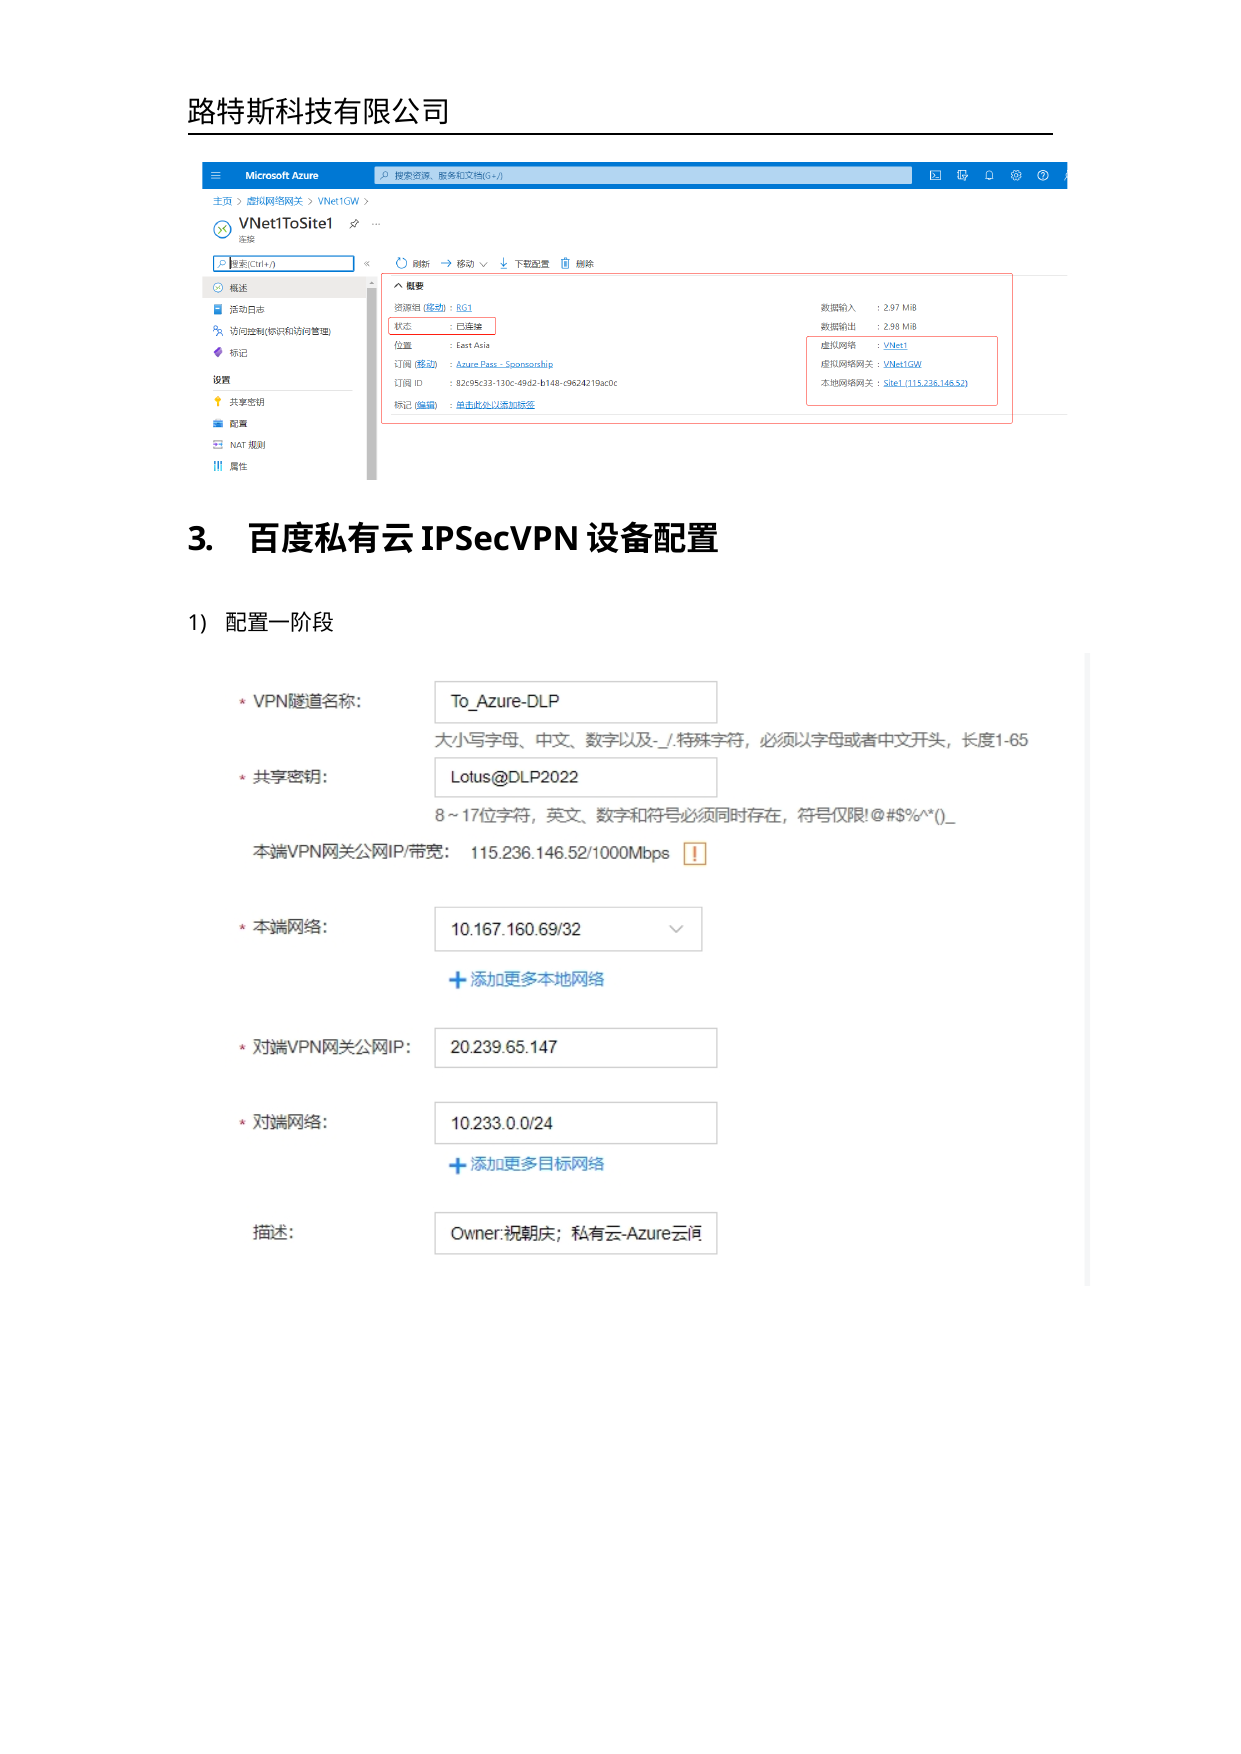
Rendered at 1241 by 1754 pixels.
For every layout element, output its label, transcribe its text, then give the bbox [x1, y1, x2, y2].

list 配置一阶段 [187, 605, 1053, 637]
picture [202, 162, 1068, 480]
subtitle 百度私有云IPSecVPN设备配置 [187, 503, 1053, 568]
picture [225, 653, 1091, 1286]
